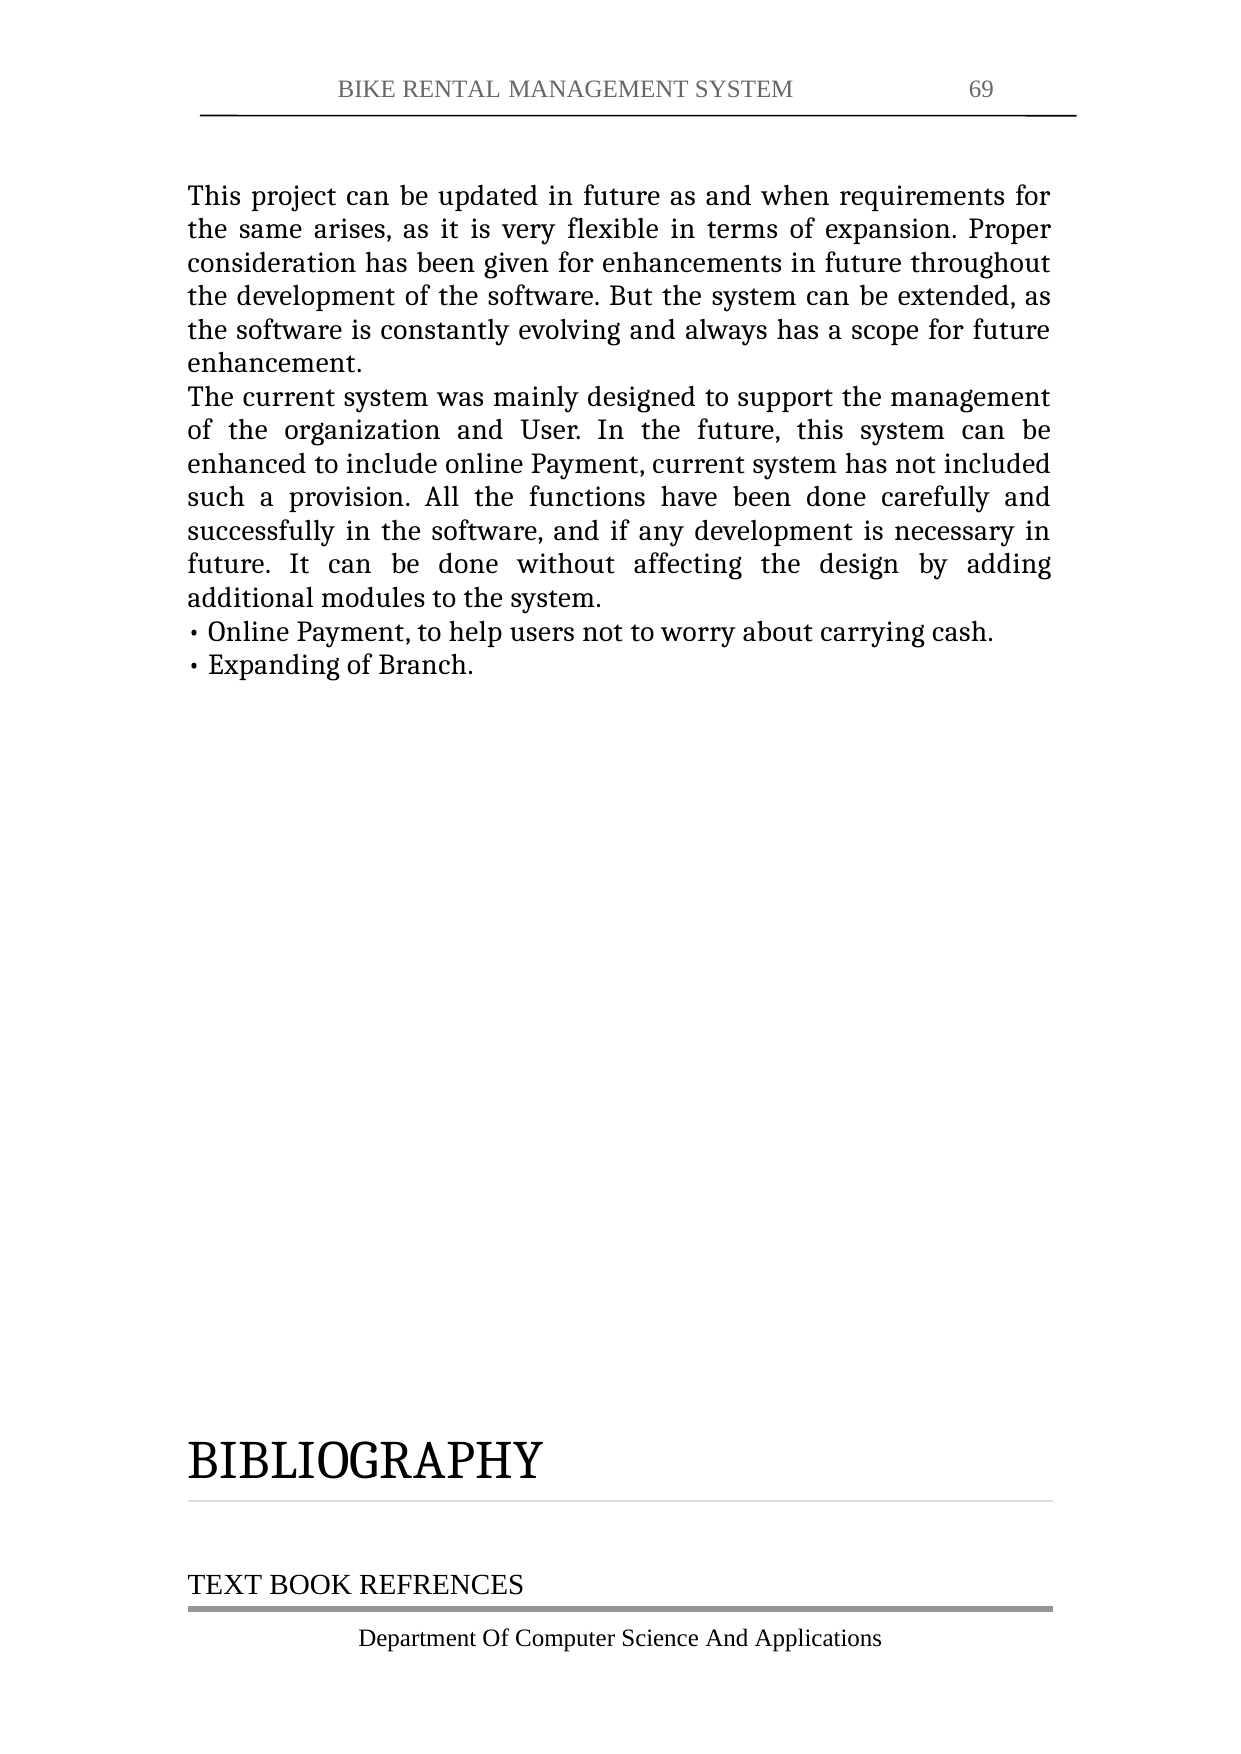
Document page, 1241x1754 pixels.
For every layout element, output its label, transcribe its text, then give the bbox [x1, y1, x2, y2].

title This project can be updated in future as and when requirements for the same arises, as it is very flexible in terms of expansion. Proper consideration has been given for enhancements in future throughout the development of the software. But the system can be extended, as the software is constantly evolving and always has a scope for future enhancement. [187, 179, 1053, 380]
title BIBLIOGRAPHY [187, 1429, 1053, 1502]
text TEXT BOOK REFRENCES [187, 1567, 1053, 1600]
title The current system was mainly designed to support the management of the organization and User. In the future, this system can be enhanced to include online Payment, current system has not included such a provision. All the functions have been done carefully and successfully in the software, and if any development is necessary in future. It can be done without affecting the design by adding additional modules to the system. [187, 380, 1053, 615]
title • Expanding of Branch. [187, 648, 1053, 682]
title • Online Payment, to help users not to worry about carrying cash. [187, 615, 1053, 648]
